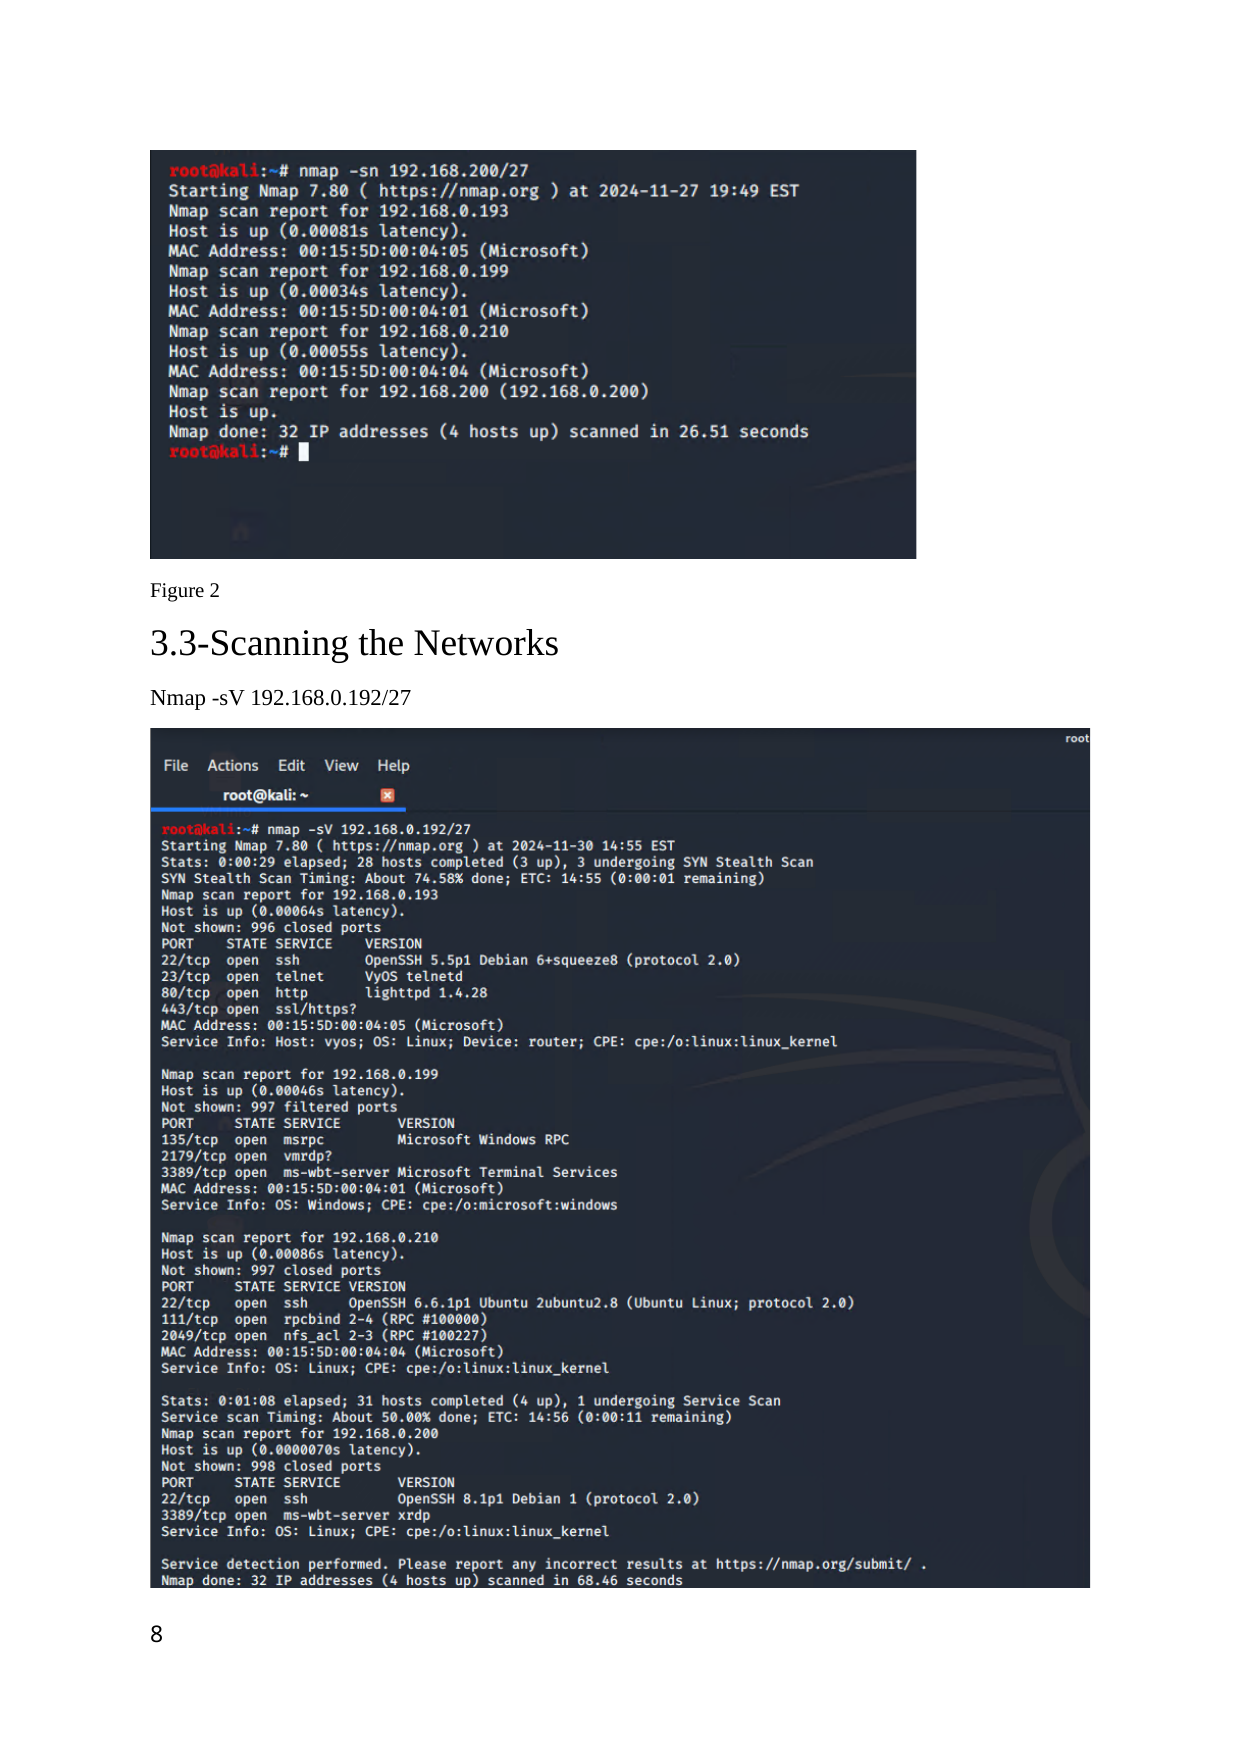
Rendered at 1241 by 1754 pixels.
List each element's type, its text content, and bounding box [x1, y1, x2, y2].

text Figure 2 [150, 578, 1090, 602]
text 3.3-Scanning the Networks [150, 621, 1090, 664]
picture [150, 150, 917, 559]
picture [150, 728, 1091, 1588]
text Nmap -sV 192.168.0.192/27 [150, 684, 1090, 710]
